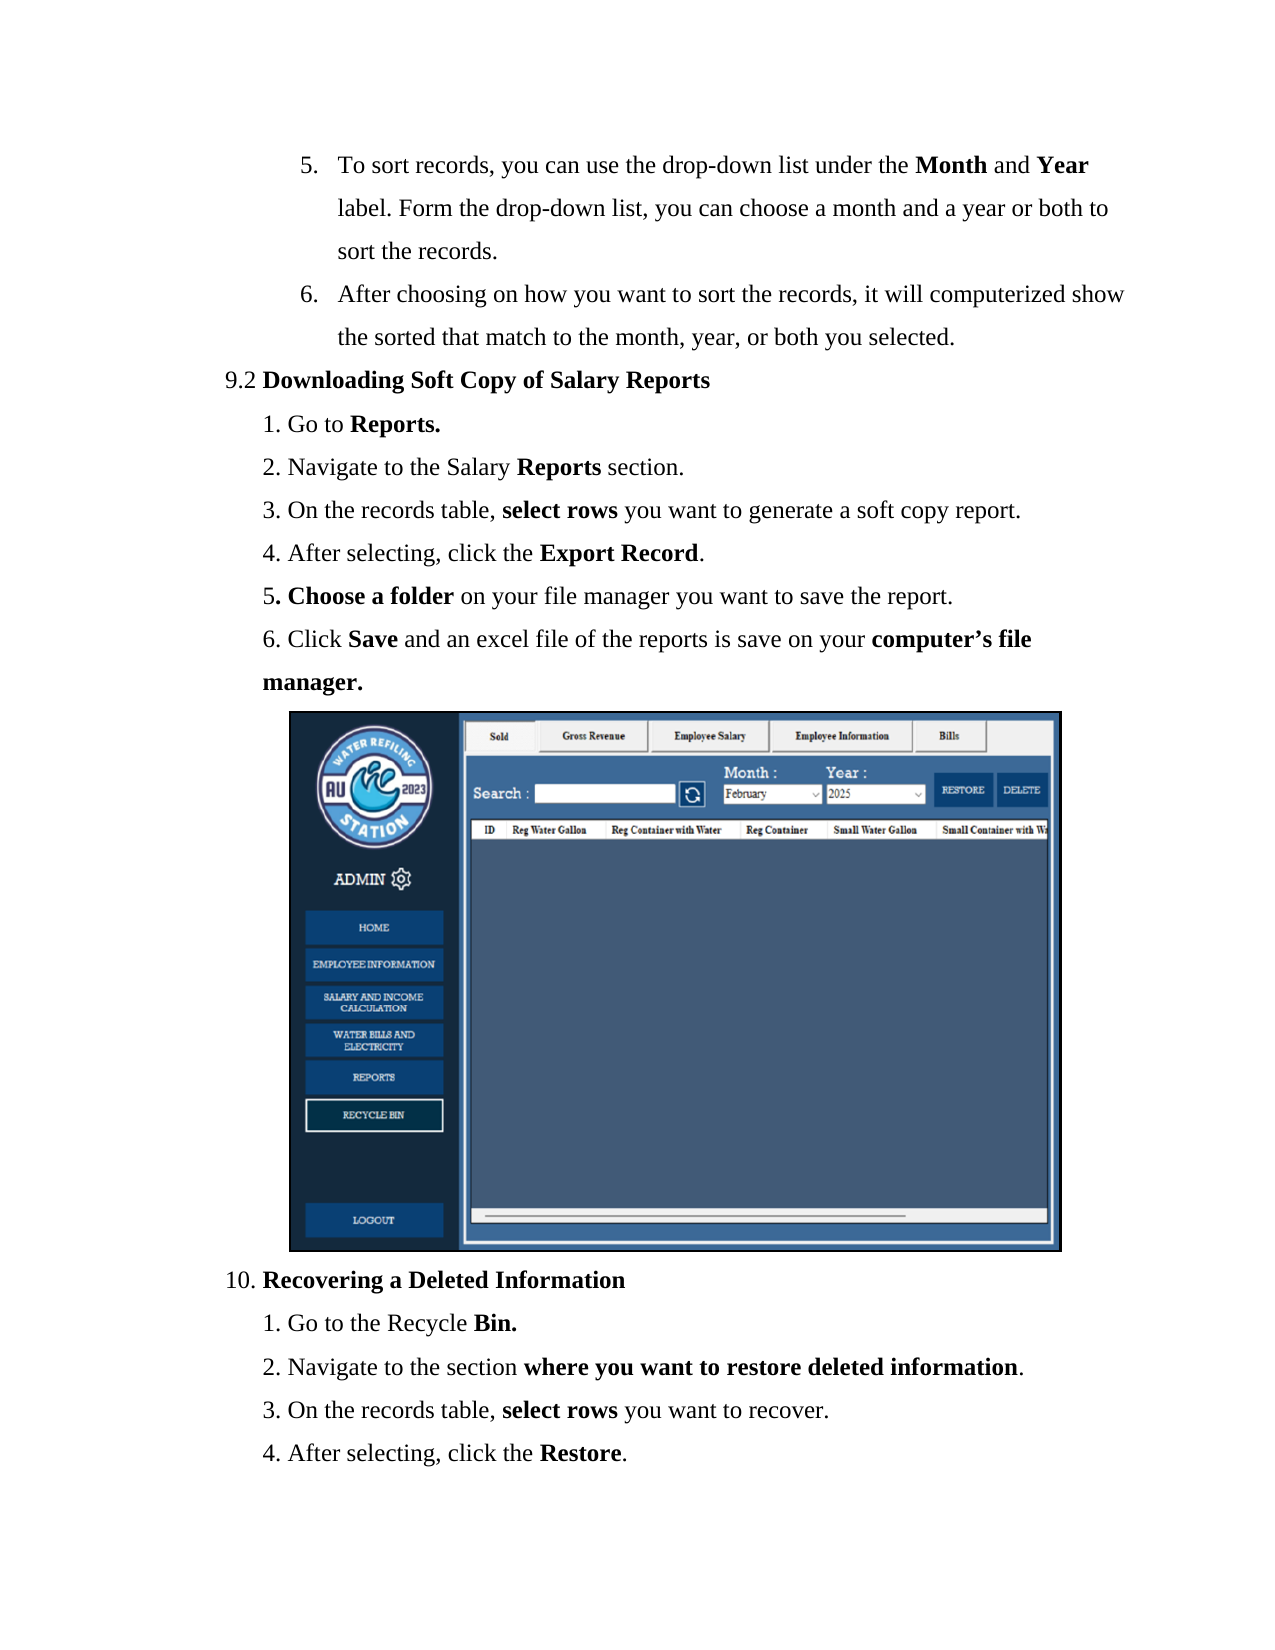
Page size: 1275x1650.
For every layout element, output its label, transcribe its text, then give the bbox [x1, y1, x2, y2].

text 3. On the records table, select rows you want to recover. 4. After selecting, click the Restore. [262, 1395, 1125, 1467]
picture [291, 713, 1059, 1250]
text 3. On the records table, select rows you want to generate a soft copy report. 4. After selecting, click the Export Record. 5. Choose a folder on your file manager you want to save the report. 6. Click Save and an excel file of the reports is save on your computer’s file manager. [262, 495, 1125, 696]
list Recovering a Deleted Information 1. Go to the Recycle Bin. 2. Navigate to the section where you want to restore deleted information. [225, 1265, 1125, 1380]
list To sort records, you can use the drop-down list under the Month and Year label. Form the drop-down list, you can choose a month and a year or both to sort the records. [300, 150, 1125, 265]
list Downloading Soft Copy of Salary Reports 1. Go to Reports. 2. Navigate to the Salary Reports section. [225, 366, 1125, 481]
list After choosing on how you want to sort the records, it will computerized show the sorted that match to the month, year, or both you selected. [300, 279, 1125, 351]
